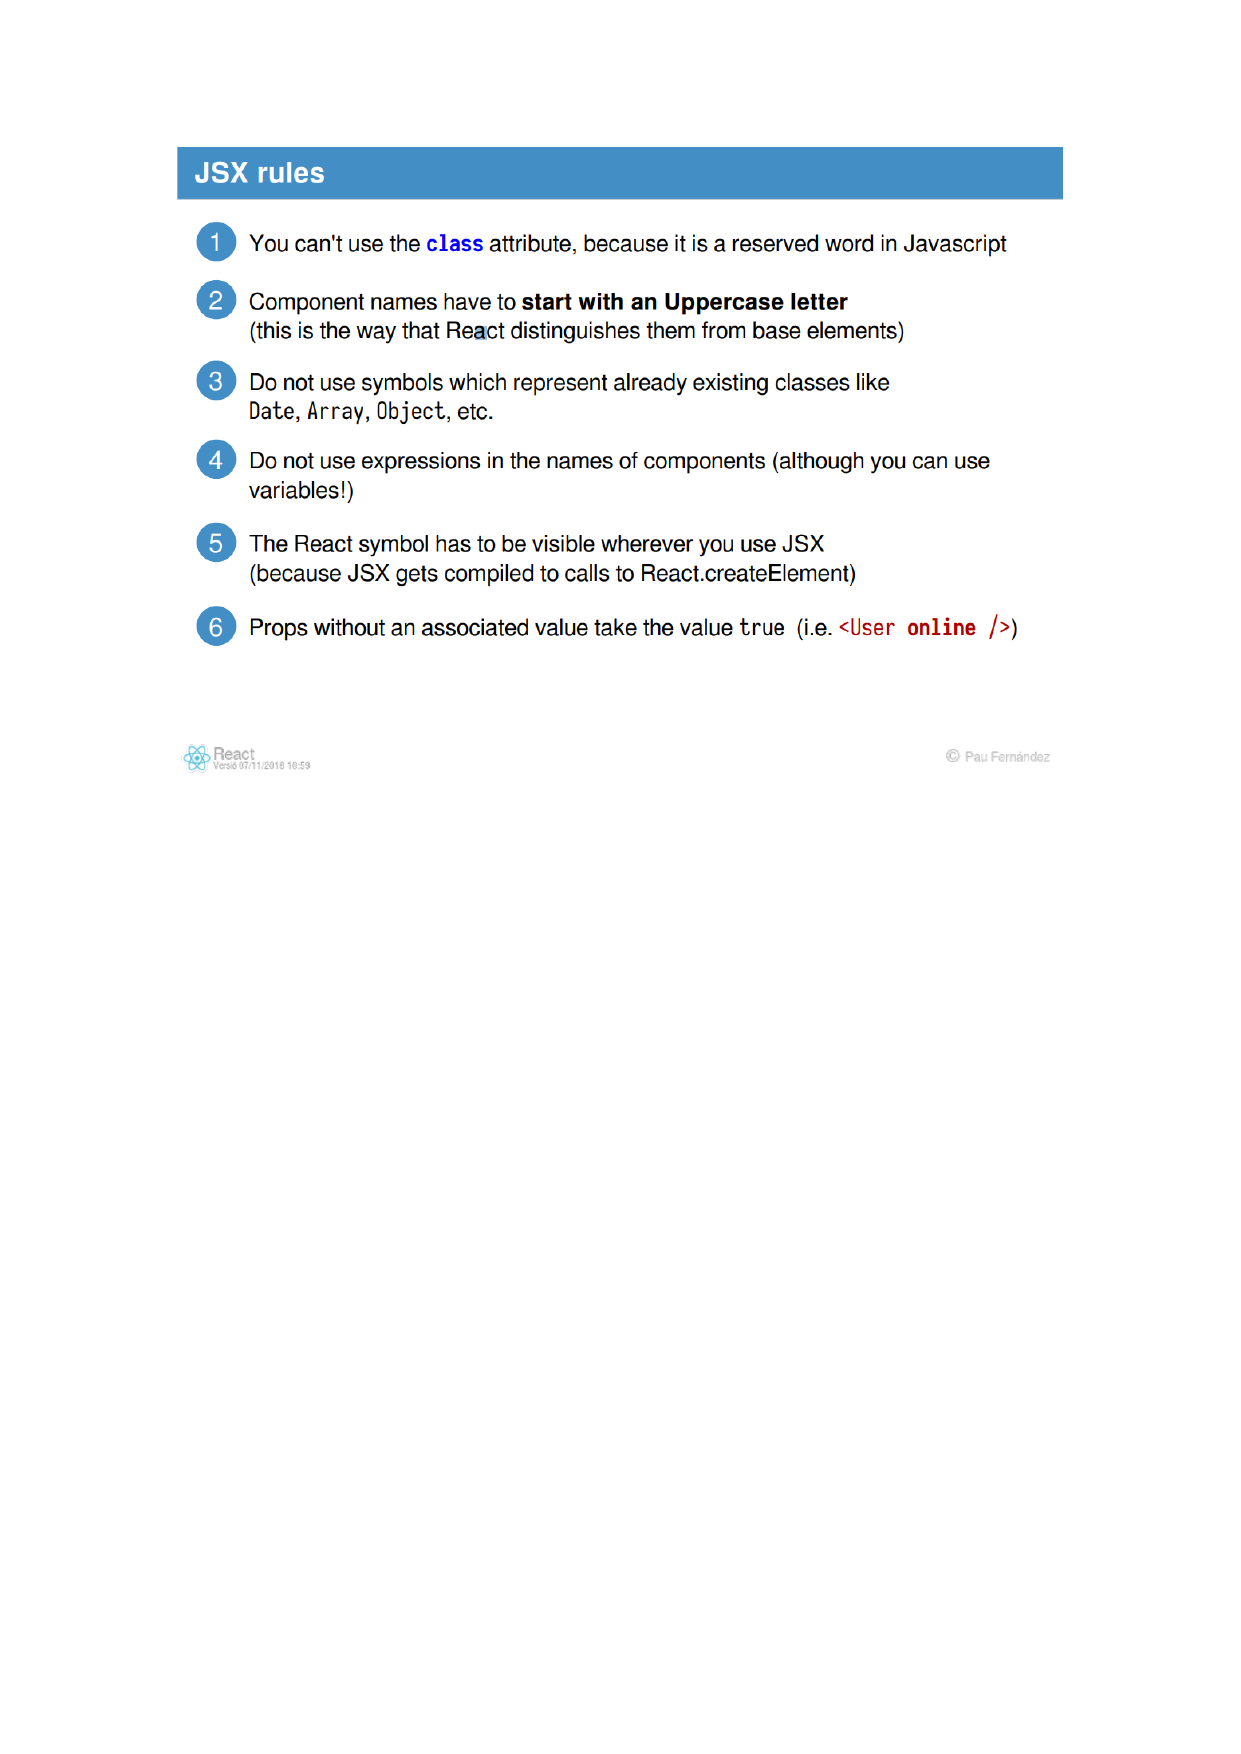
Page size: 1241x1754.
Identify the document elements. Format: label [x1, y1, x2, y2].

picture [177, 147, 1063, 777]
